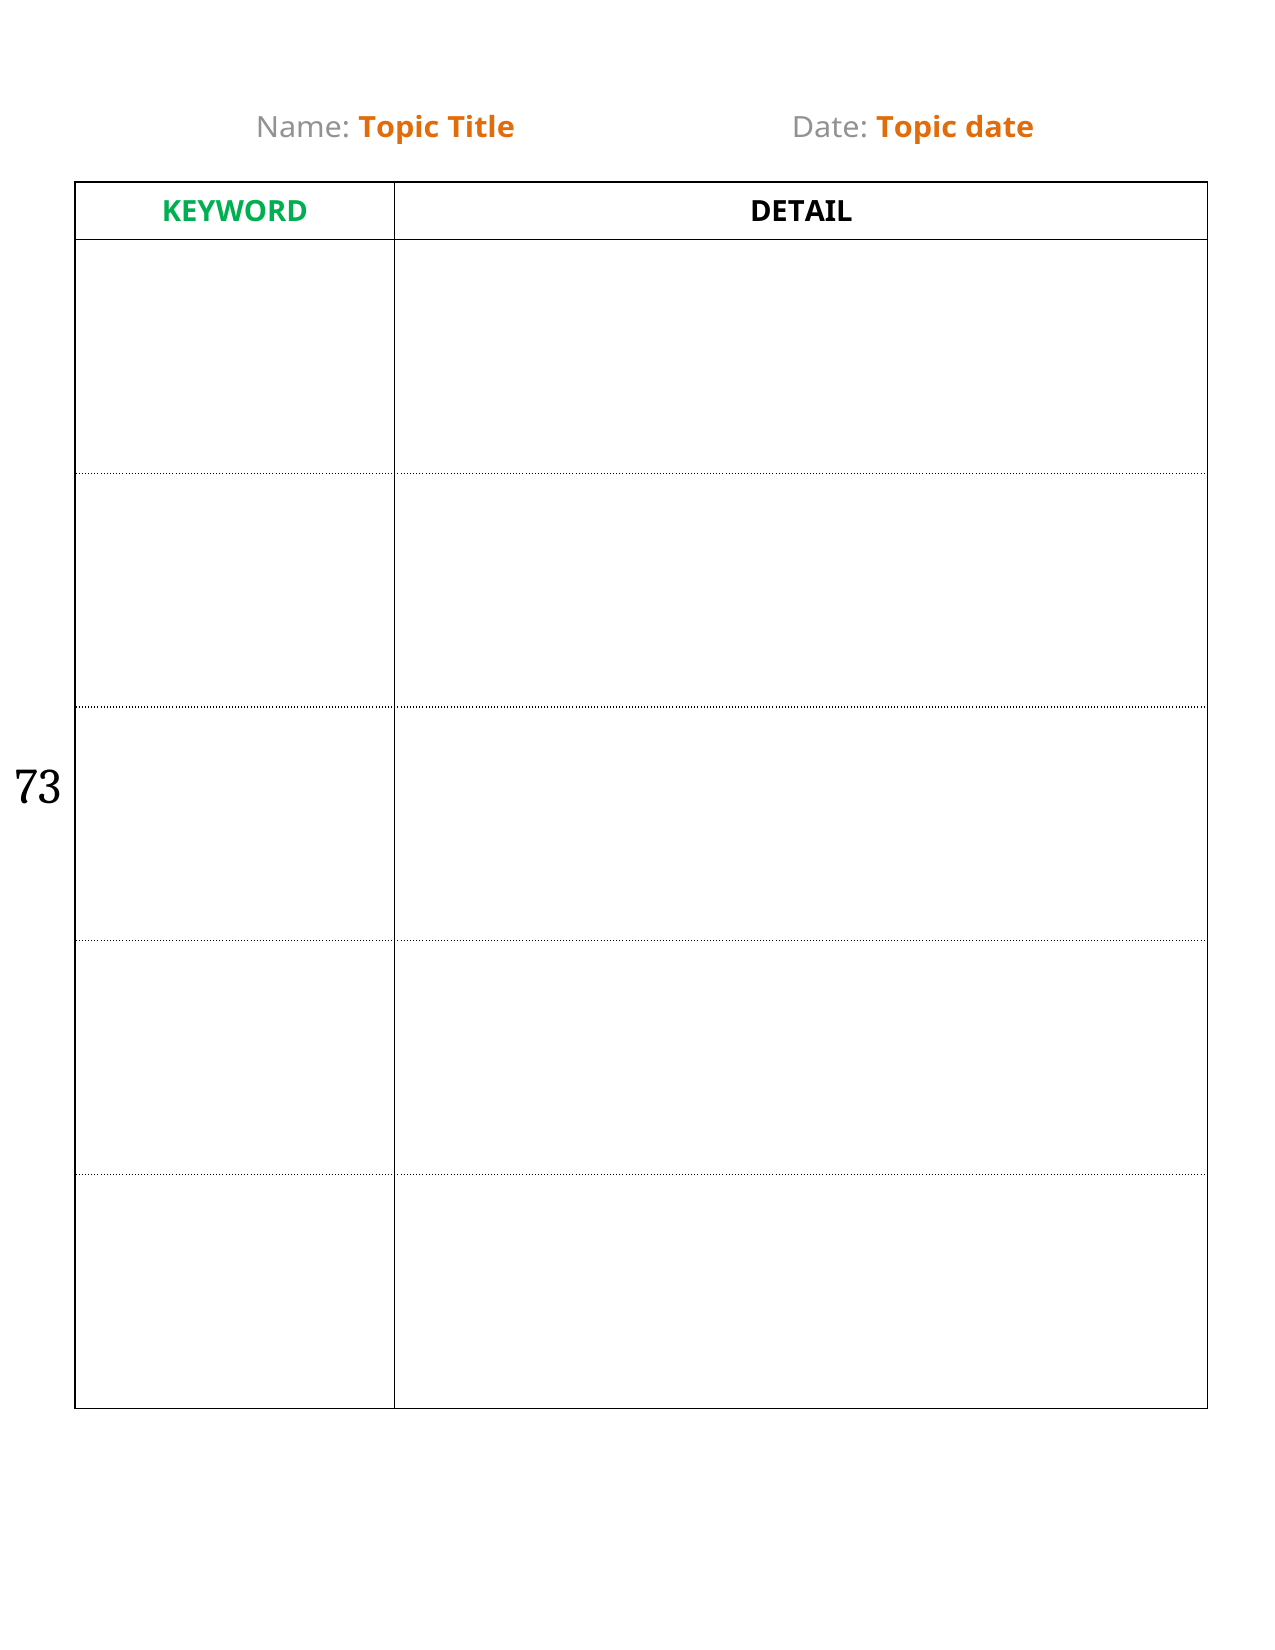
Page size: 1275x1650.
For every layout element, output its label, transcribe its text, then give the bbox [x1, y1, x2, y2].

table_cell [76, 240, 394, 472]
table_cell [395, 240, 1207, 472]
table_cell [395, 1174, 1207, 1408]
table_header KEYWORD [76, 183, 394, 239]
table_cell [76, 706, 394, 940]
table_cell [395, 940, 1207, 1174]
table_cell [76, 1174, 394, 1408]
table_cell [395, 473, 1207, 706]
text Name: Topic Title Date: Topic date [89, 106, 1200, 146]
table_header DETAIL [395, 183, 1207, 239]
table_cell [395, 706, 1207, 940]
table_cell [76, 940, 394, 1174]
table_cell [76, 473, 394, 706]
